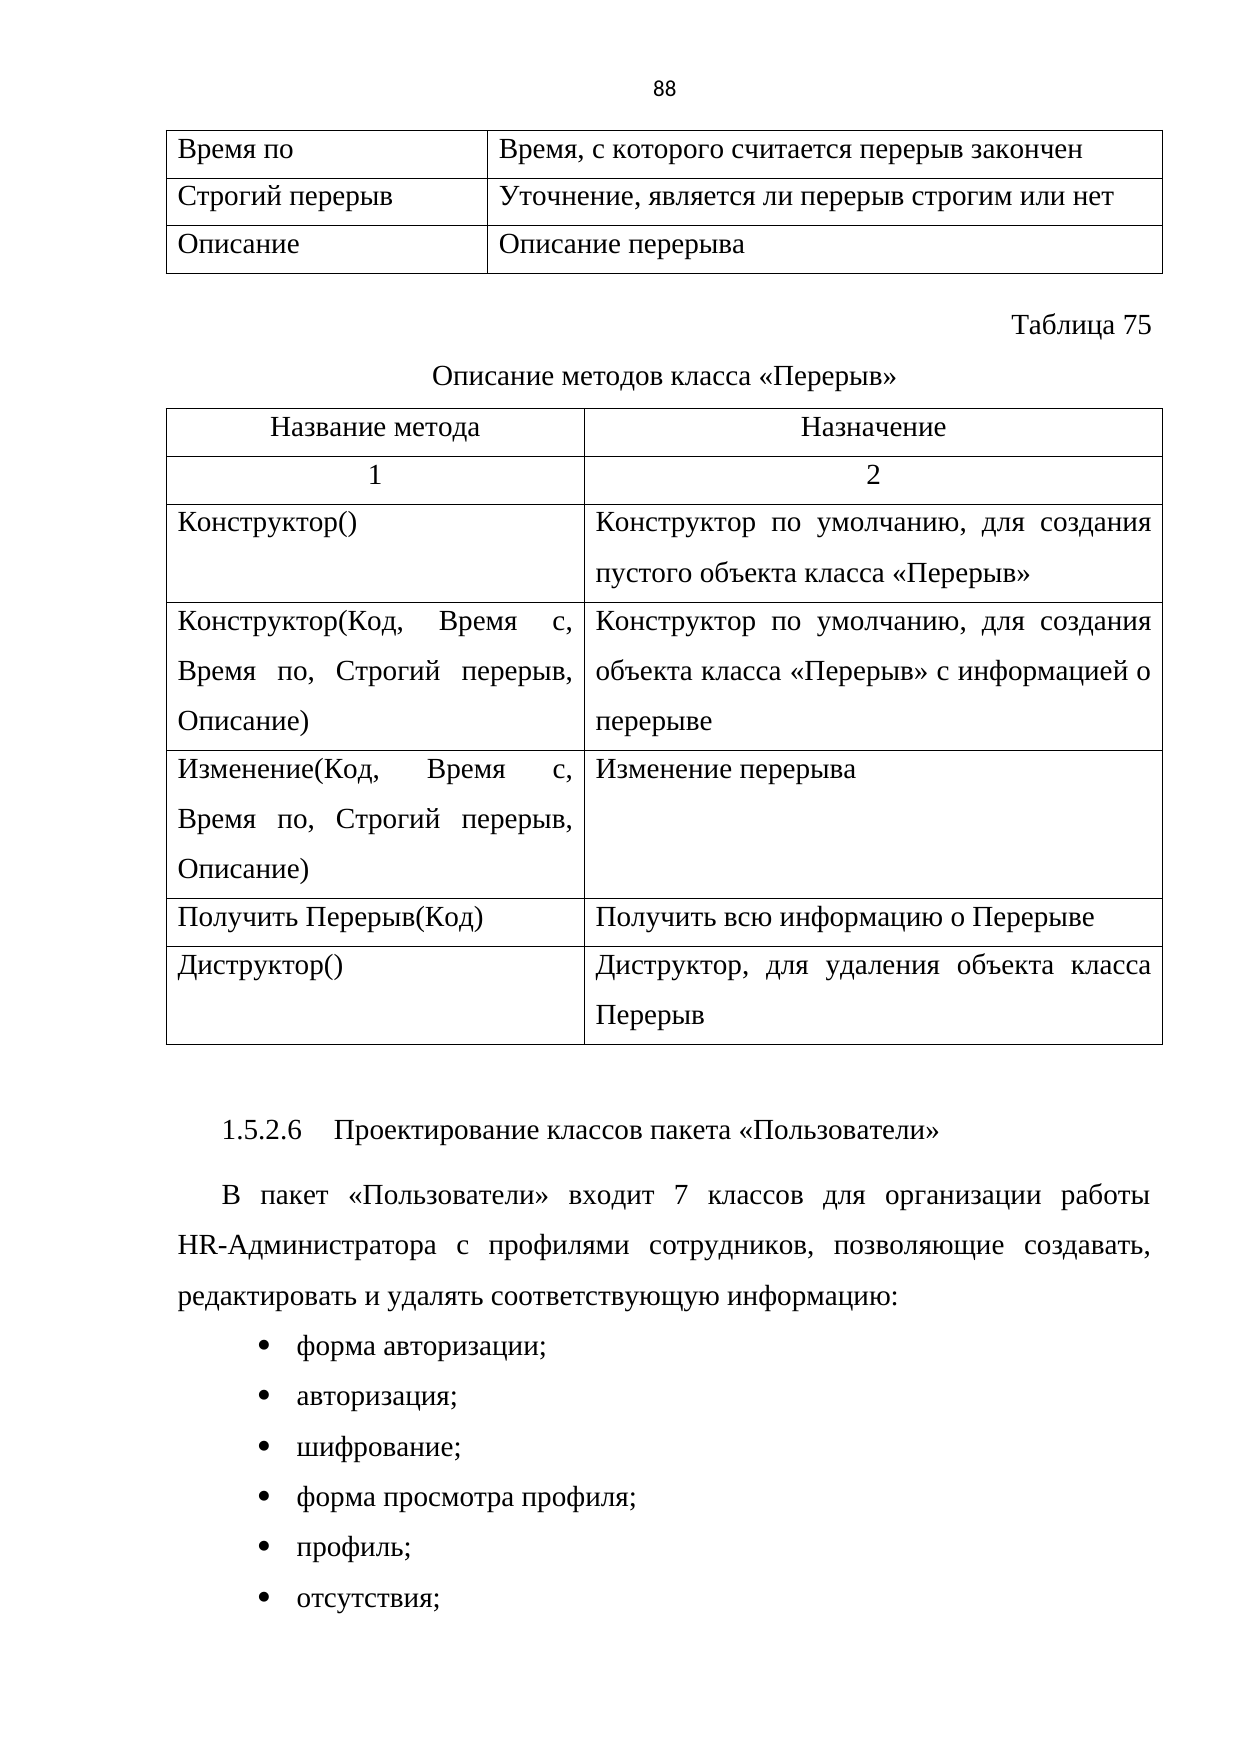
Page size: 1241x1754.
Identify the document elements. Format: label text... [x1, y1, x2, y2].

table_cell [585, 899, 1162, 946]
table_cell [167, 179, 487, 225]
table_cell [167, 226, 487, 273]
text Таблица 75 [251, 307, 1152, 341]
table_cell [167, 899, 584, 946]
list форма авторизации; [259, 1328, 1152, 1362]
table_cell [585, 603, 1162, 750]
list отсутствия; [259, 1580, 1152, 1614]
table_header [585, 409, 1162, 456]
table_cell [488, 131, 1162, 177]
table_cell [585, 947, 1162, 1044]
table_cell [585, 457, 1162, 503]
text Описание методов класса «Перерыв» [177, 358, 1152, 391]
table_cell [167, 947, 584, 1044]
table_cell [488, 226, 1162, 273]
text В пакет «Пользователи» входит 7 классов для организации работы HR-Администратора с профилями сотрудников, позволяющие создавать, редактировать и удалять соответствующую информацию: [177, 1177, 1152, 1311]
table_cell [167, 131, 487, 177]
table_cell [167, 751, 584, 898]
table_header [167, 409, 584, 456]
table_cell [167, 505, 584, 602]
list профиль; [259, 1529, 1152, 1563]
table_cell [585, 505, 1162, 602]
list авторизация; [259, 1378, 1152, 1412]
list Проектирование классов пакета «Пользователи» [221, 1112, 1152, 1146]
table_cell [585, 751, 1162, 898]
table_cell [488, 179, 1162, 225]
list шифрование; [259, 1429, 1152, 1462]
list форма просмотра профиля; [259, 1479, 1152, 1513]
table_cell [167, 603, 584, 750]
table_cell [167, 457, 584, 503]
